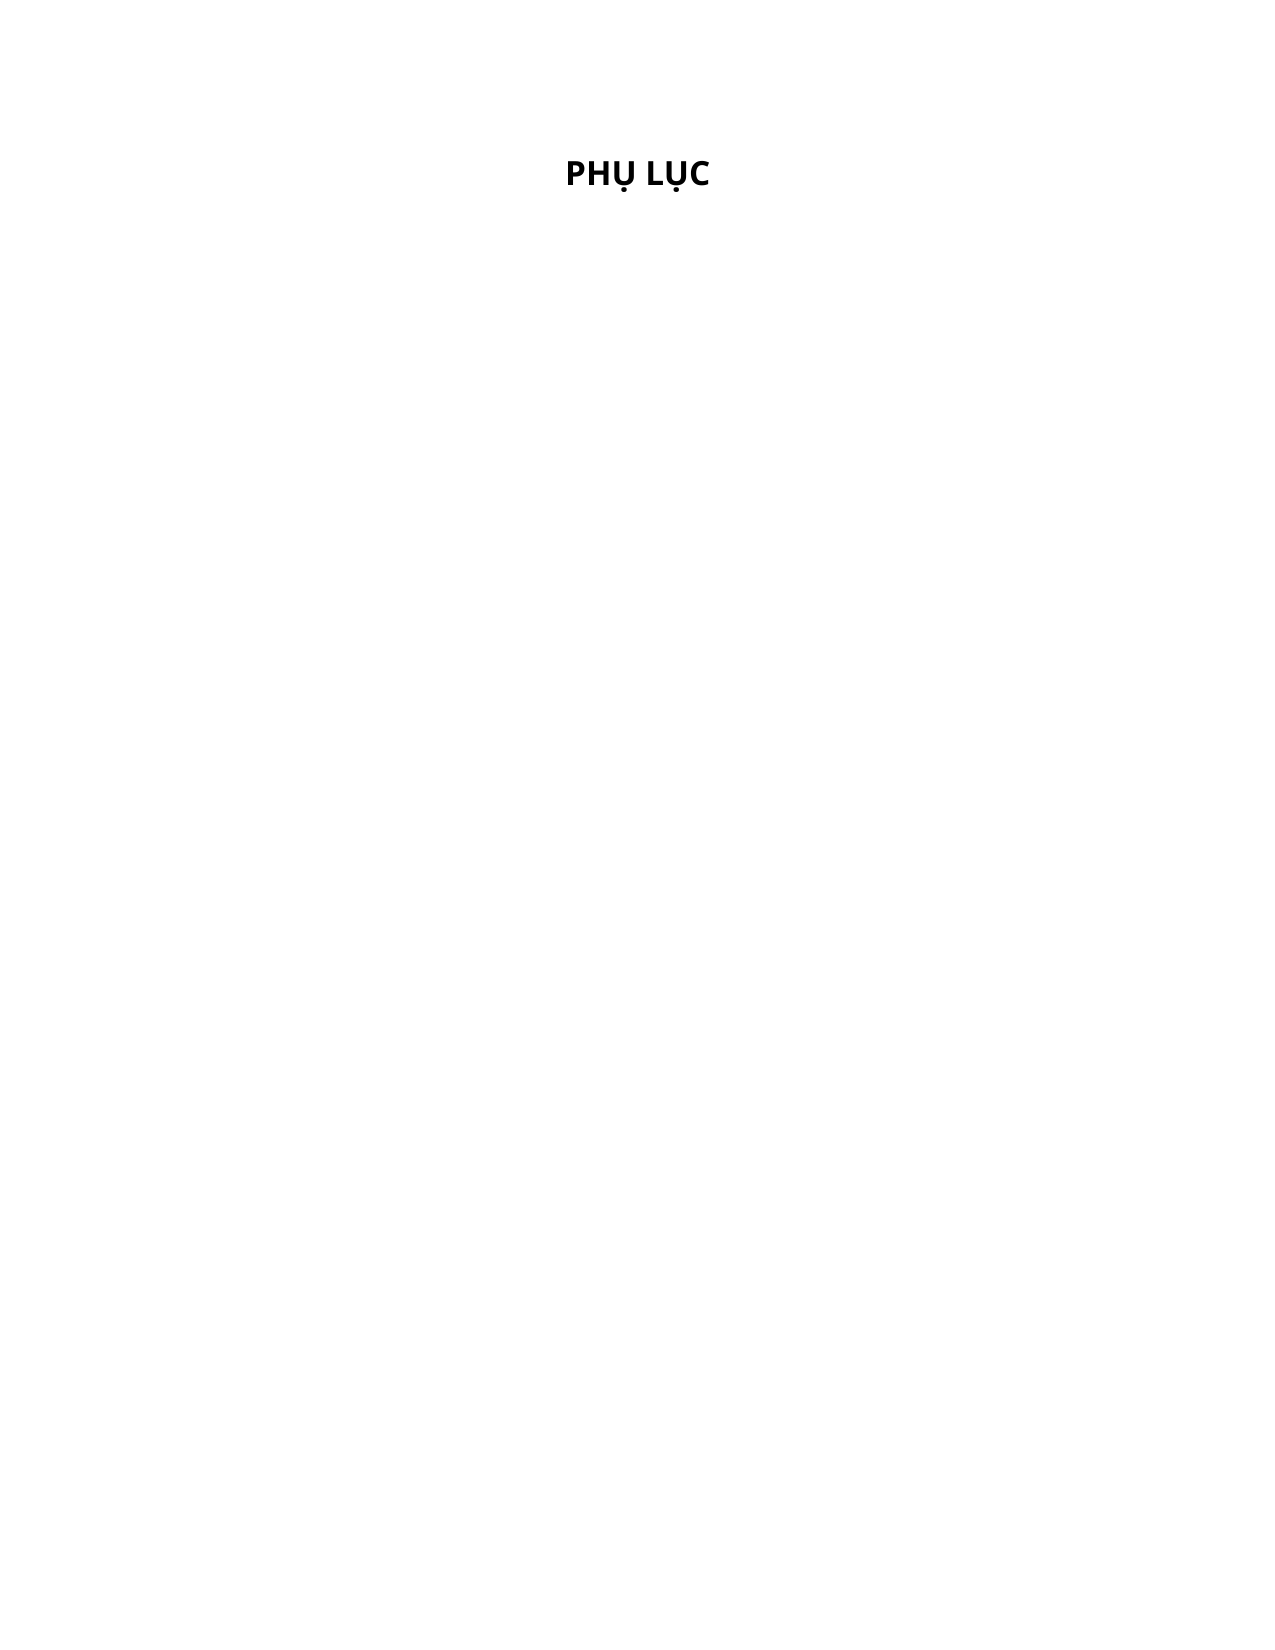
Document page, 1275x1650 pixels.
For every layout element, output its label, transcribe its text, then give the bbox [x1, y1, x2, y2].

subtitle PHỤ LỤC [150, 150, 1125, 195]
